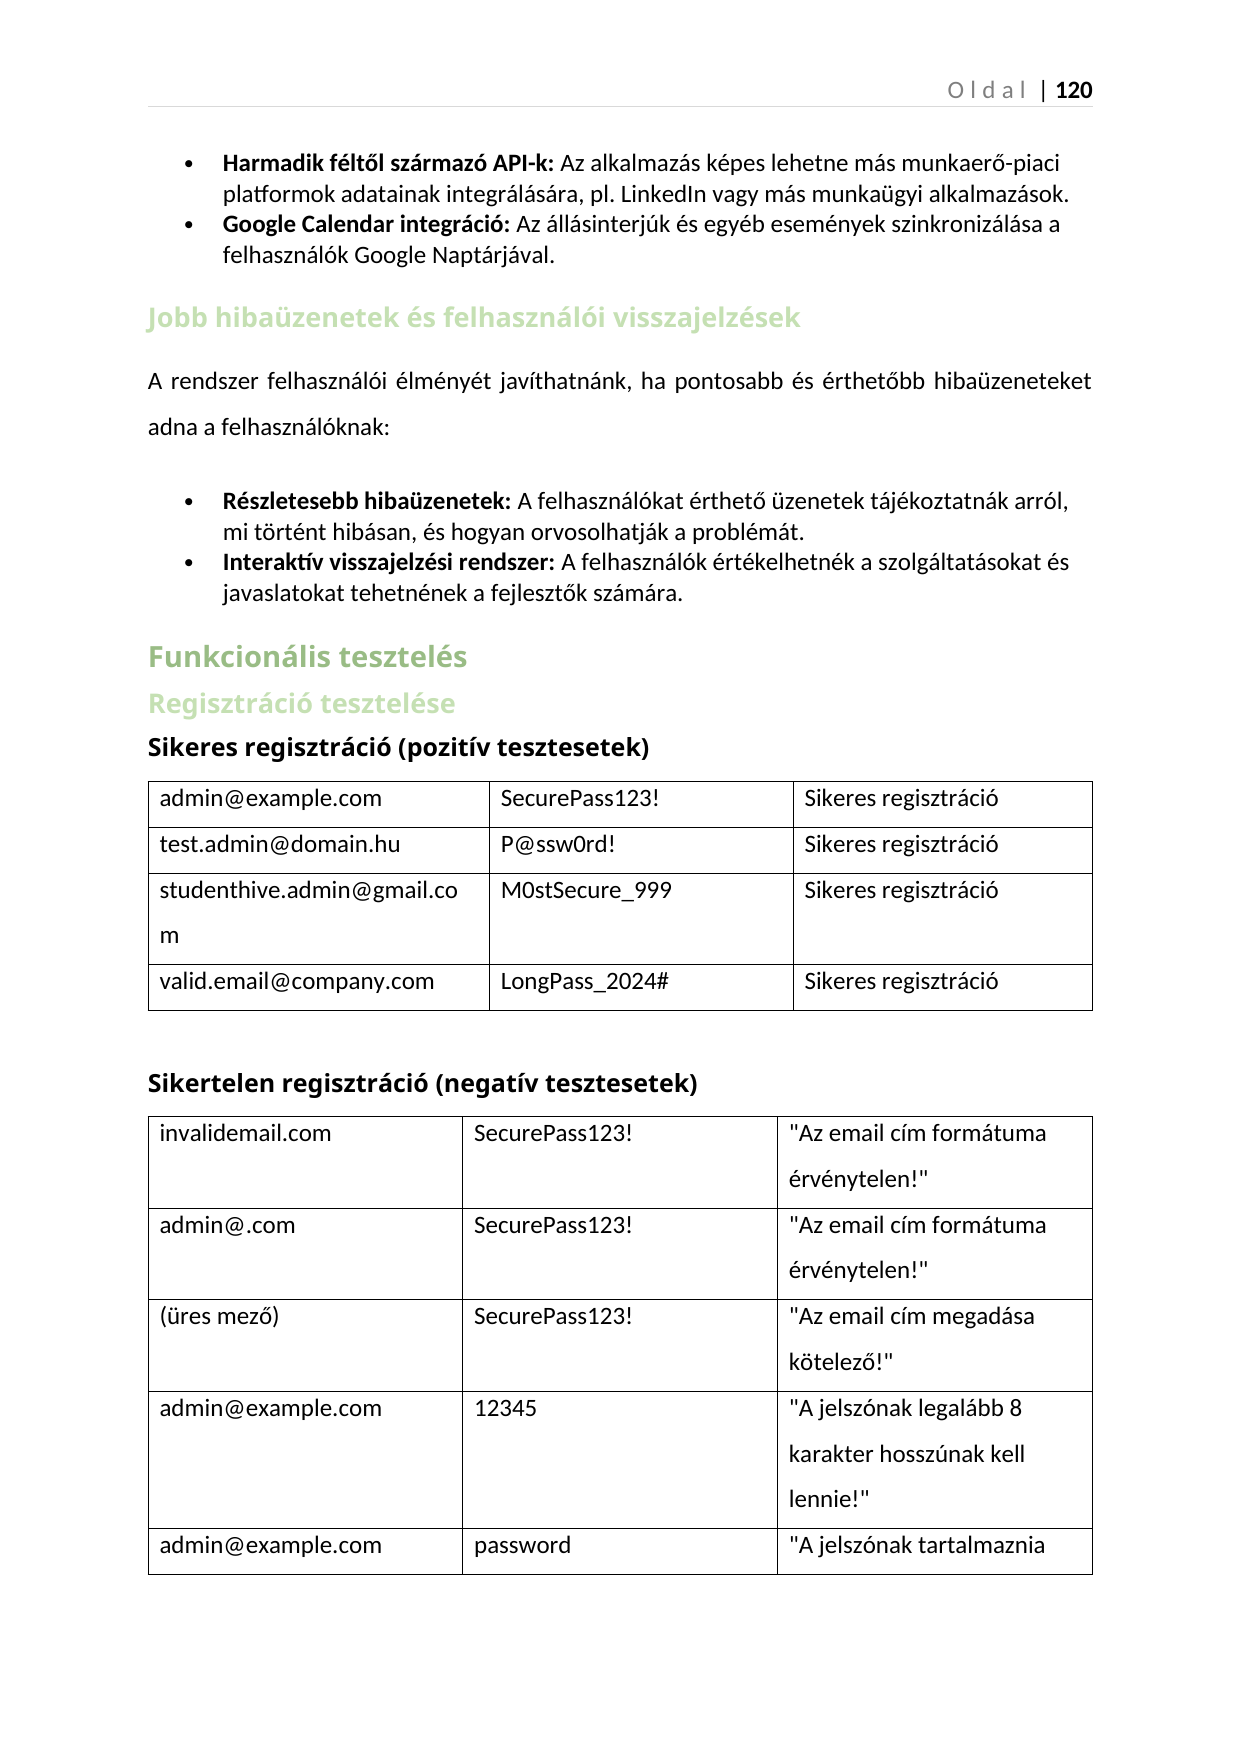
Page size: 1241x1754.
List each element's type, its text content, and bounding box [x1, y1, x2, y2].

table_cell Sikeres regisztráció [794, 874, 1092, 964]
table_cell LongPass_2024# [490, 965, 793, 1010]
table_header SecurePass123! [463, 1117, 777, 1208]
table_header SecurePass123! [490, 782, 793, 827]
table_header admin@example.com [149, 782, 489, 827]
table_cell M0stSecure_999 [490, 874, 793, 964]
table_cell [778, 1529, 1092, 1574]
list Google Calendar integráció: Az állásinterjúk és egyéb események szinkronizálása a felhasználók Google Naptárjával. [185, 209, 1093, 270]
table_header invalidemail.com [149, 1117, 462, 1208]
table_cell studenthive.admin@gmail.com [149, 874, 489, 964]
table_header Sikeres regisztráció [794, 782, 1092, 827]
table_header "Az email cím formátuma érvénytelen!" [778, 1117, 1092, 1208]
subtitle Jobb hibaüzenetek és felhasználói visszajelzések [148, 299, 1093, 336]
list Interaktív visszajelzési rendszer: A felhasználók értékelhetnék a szolgáltatásokat és javaslatokat tehetnének a fejlesztők számára. [185, 547, 1093, 608]
subtitle Sikeres regisztráció (pozitív tesztesetek) [148, 730, 1093, 764]
table_cell Sikeres regisztráció [794, 965, 1092, 1010]
table_cell P@ssw0rd! [490, 828, 793, 873]
list Harmadik féltől származó API-k: Az alkalmazás képes lehetne más munkaerő-piaci platformok adatainak integrálására, pl. LinkedIn vagy más munkaügyi alkalmazások. [185, 148, 1093, 209]
table_cell "Az email cím megadása kötelező!" [778, 1300, 1092, 1391]
text A rendszer felhasználói élményét javíthatnánk, ha pontosabb és érthetőbb hibaüzeneteket adna a felhasználóknak: [148, 365, 1093, 441]
table_cell SecurePass123! [463, 1300, 777, 1391]
table_cell admin@example.com [149, 1392, 462, 1528]
table_cell SecurePass123! [463, 1209, 777, 1299]
subtitle Regisztráció tesztelése [148, 685, 1093, 722]
table_cell password [463, 1529, 777, 1574]
table_cell admin@example.com [149, 1529, 462, 1574]
table_cell "A jelszónak legalább 8 karakter hosszúnak kell lennie!" [778, 1392, 1092, 1528]
table_cell 12345 [463, 1392, 777, 1528]
table_cell Sikeres regisztráció [794, 828, 1092, 873]
table_cell admin@.com [149, 1209, 462, 1299]
table_cell valid.email@company.com [149, 965, 489, 1010]
table_cell (üres mező) [149, 1300, 462, 1391]
subtitle Sikertelen regisztráció (negatív tesztesetek) [148, 1065, 1093, 1099]
list Részletesebb hibaüzenetek: A felhasználókat érthető üzenetek tájékoztatnák arról, mi történt hibásan, és hogyan orvosolhatják a problémát. [185, 486, 1093, 547]
subtitle Funkcionális tesztelés [148, 637, 1093, 676]
table_cell "Az email cím formátuma érvénytelen!" [778, 1209, 1092, 1299]
table_cell test.admin@domain.hu [149, 828, 489, 873]
